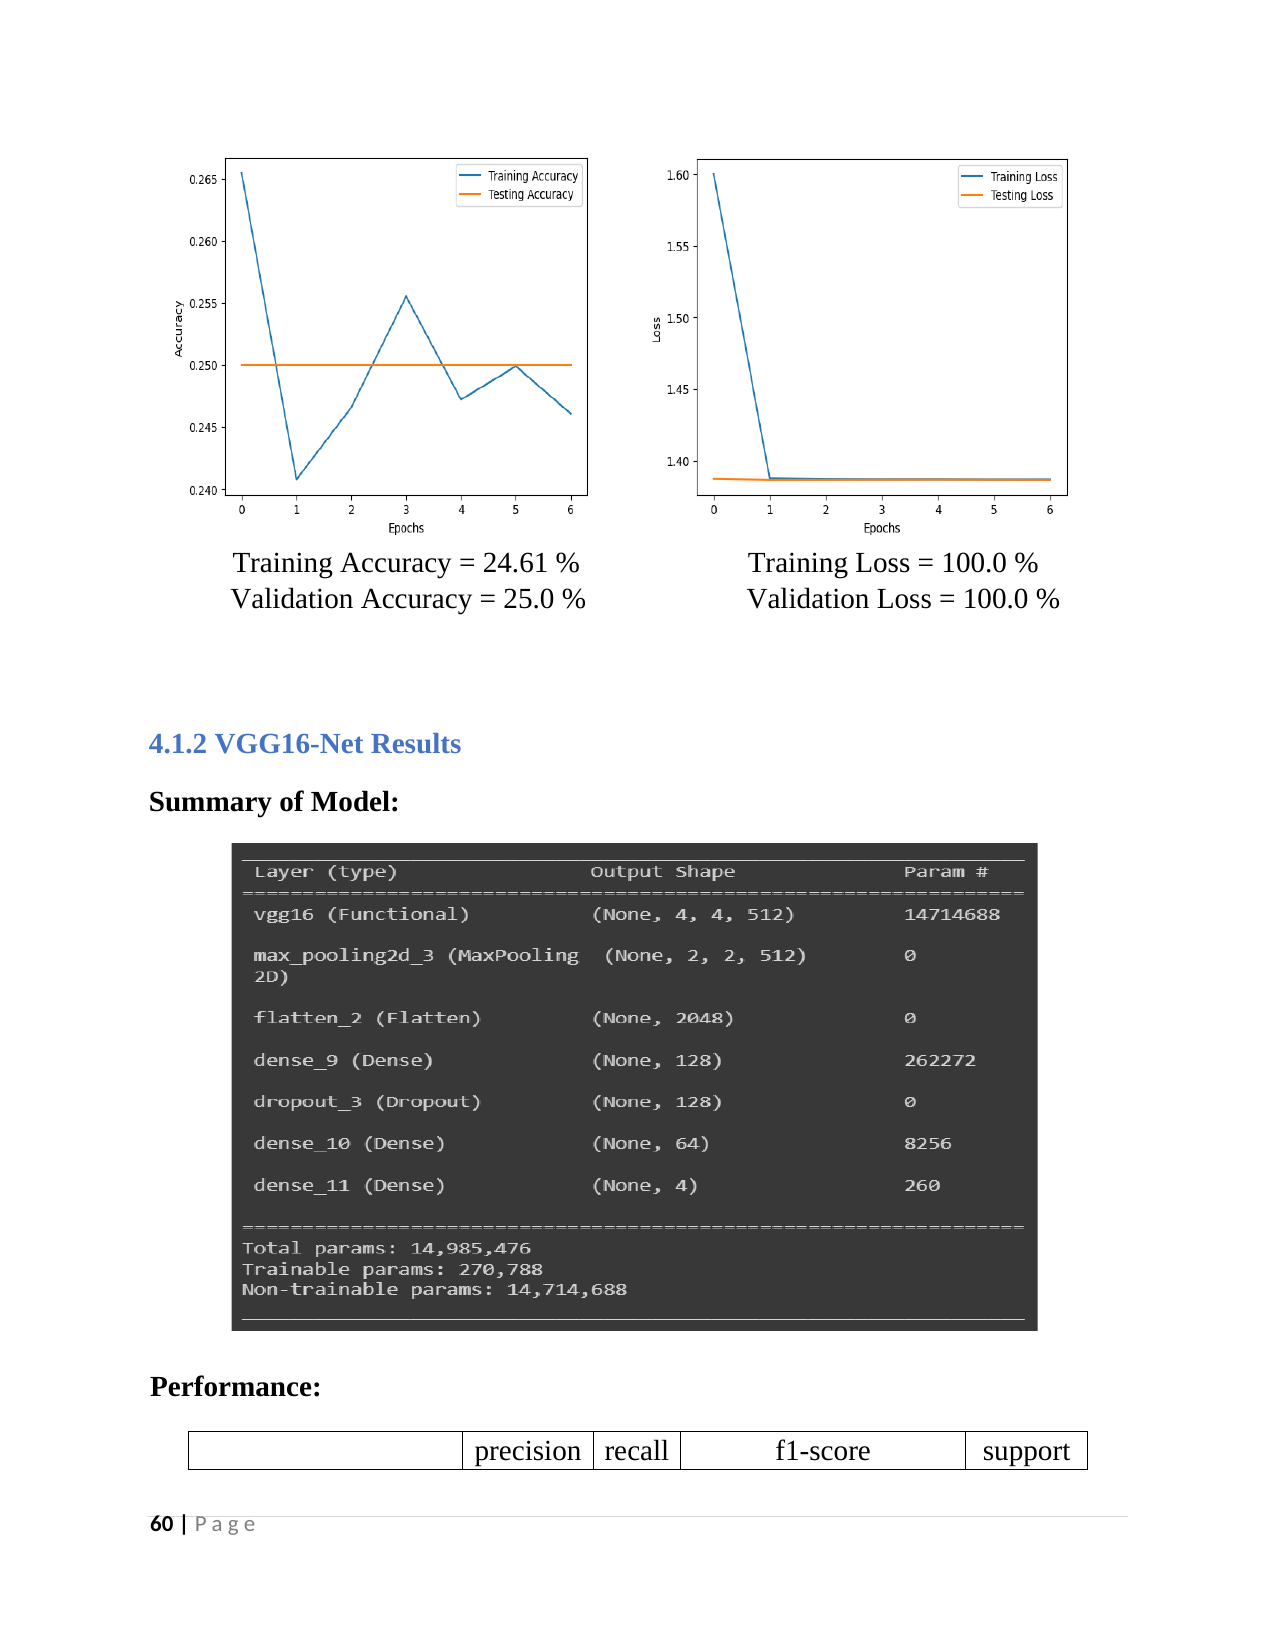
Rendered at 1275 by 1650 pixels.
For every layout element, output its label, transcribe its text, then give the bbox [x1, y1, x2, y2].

table_header support [966, 1432, 1087, 1469]
table_header precision [463, 1432, 593, 1469]
picture [231, 843, 1038, 1331]
table_header recall [594, 1432, 680, 1469]
picture [167, 150, 594, 543]
subtitle Performance: [150, 1369, 1195, 1403]
table_header f1-score [681, 1432, 965, 1469]
text Summary of Model: [149, 784, 643, 818]
text Validation Accuracy = 25.0 % Validation Loss = 100.0 % [150, 581, 1119, 615]
picture [644, 151, 1074, 543]
text 4.1.2 VGG16-Net Results [149, 726, 643, 759]
table_header [189, 1432, 462, 1469]
text Training Accuracy = 24.61 % Training Loss = 100.0 % [150, 545, 1119, 579]
